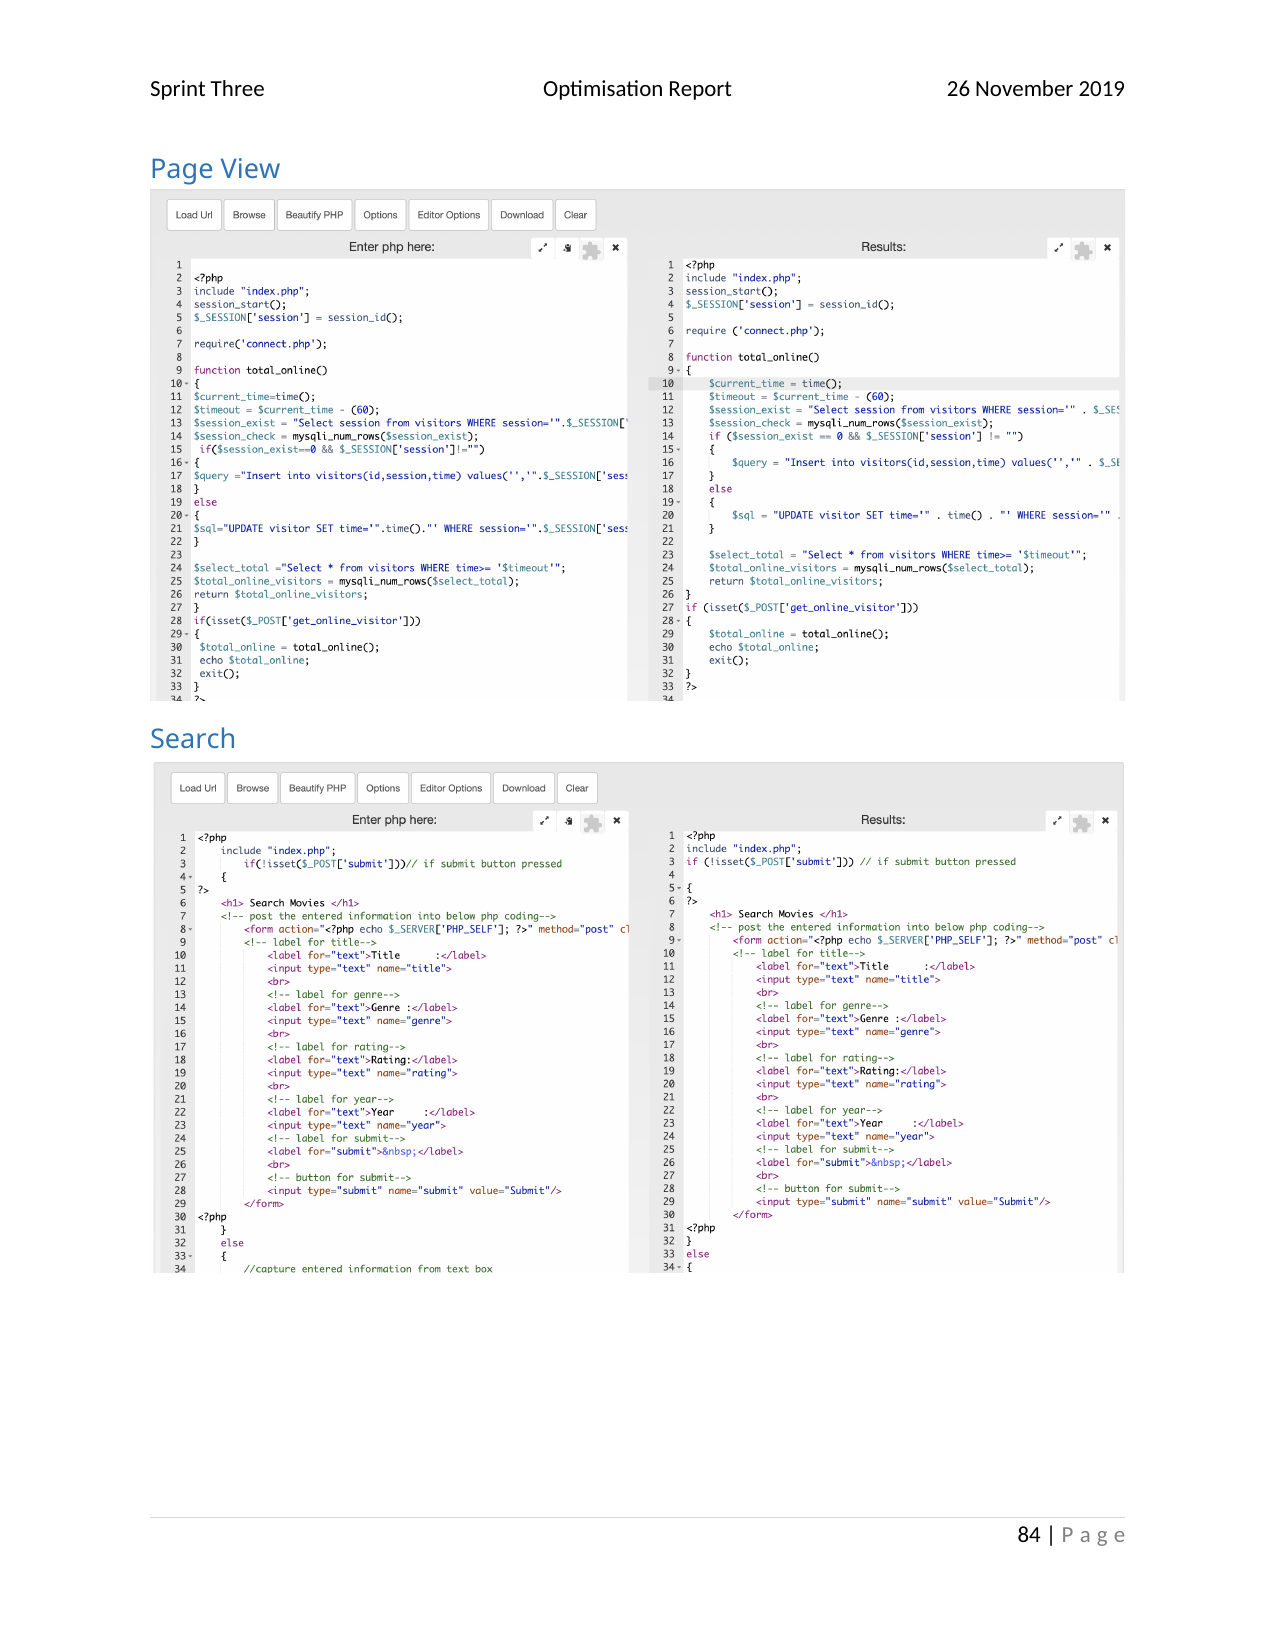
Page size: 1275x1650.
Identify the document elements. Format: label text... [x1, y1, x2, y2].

picture [150, 189, 1125, 701]
subtitle Search [150, 719, 1125, 756]
subtitle Page View [150, 150, 1125, 187]
picture [150, 759, 1125, 1273]
